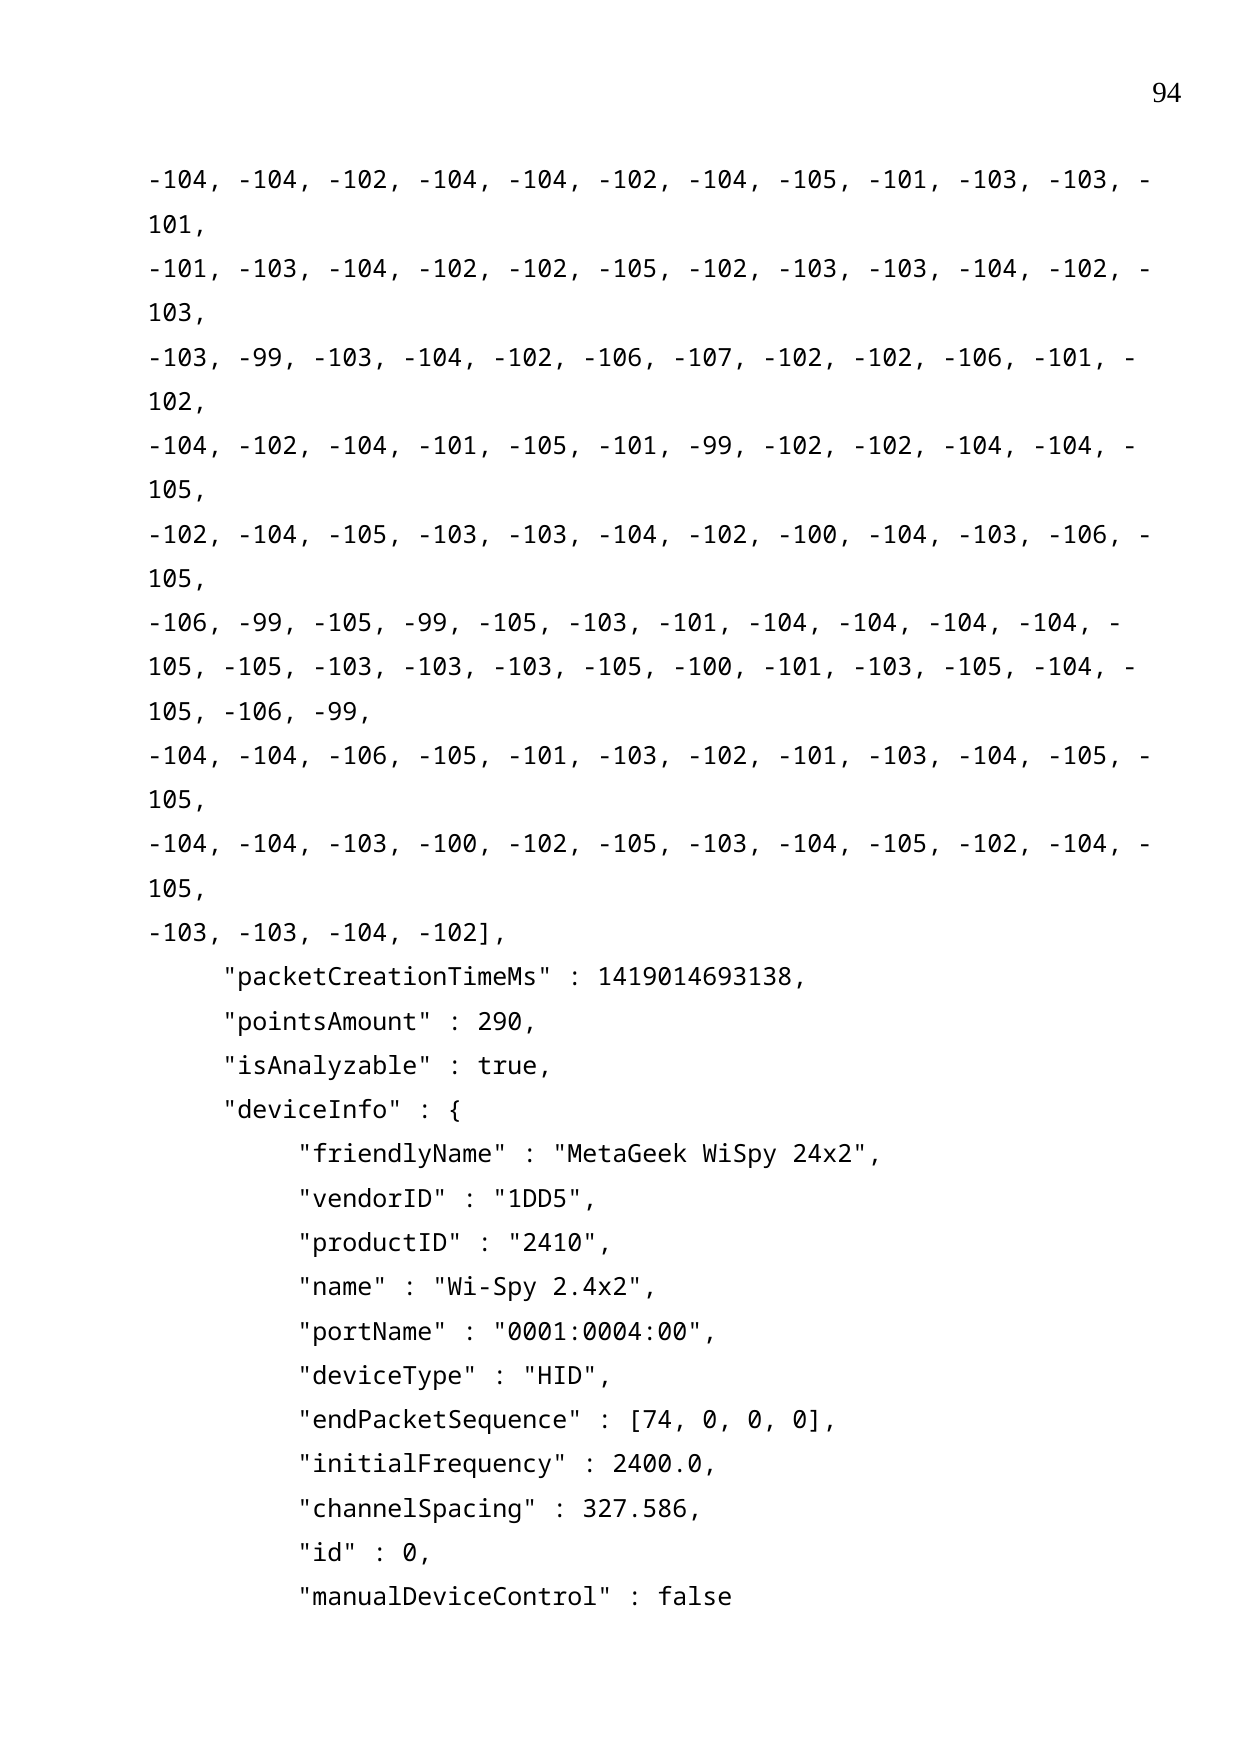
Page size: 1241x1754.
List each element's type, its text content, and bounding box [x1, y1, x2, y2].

text "friendlyName" : "MetaGeek WiSpy 24x2", [147, 1136, 1181, 1170]
text -101, -103, -104, -102, -102, -105, -102, -103, -103, -104, -102, -103, [147, 251, 1181, 329]
text "packetCreationTimeMs" : 1419014693138, [147, 959, 1181, 993]
text "pointsAmount" : 290, [147, 1003, 1181, 1037]
text "deviceInfo" : { [147, 1092, 1181, 1126]
text "endPacketSequence" : [74, 0, 0, 0], [147, 1402, 1181, 1436]
text -103, -99, -103, -104, -102, -106, -107, -102, -102, -106, -101, -102, [147, 339, 1181, 417]
text "id" : 0, [147, 1534, 1181, 1568]
text -103, -103, -104, -102], [147, 915, 1181, 949]
text -102, -104, -105, -103, -103, -104, -102, -100, -104, -103, -106, -105, [147, 516, 1181, 594]
text "name" : "Wi-Spy 2.4x2", [147, 1269, 1181, 1303]
text "initialFrequency" : 2400.0, [147, 1446, 1181, 1480]
text -104, -102, -104, -101, -105, -101, -99, -102, -102, -104, -104, -105, [147, 428, 1181, 506]
text "productID" : "2410", [147, 1224, 1181, 1259]
text -104, -104, -103, -100, -102, -105, -103, -104, -105, -102, -104, -105, [147, 826, 1181, 904]
text "vendorID" : "1DD5", [147, 1180, 1181, 1214]
text -104, -104, -106, -105, -101, -103, -102, -101, -103, -104, -105, -105, [147, 738, 1181, 816]
text "manualDeviceControl" : false [147, 1579, 1181, 1613]
text "isAnalyzable" : true, [147, 1047, 1181, 1082]
text "channelSpacing" : 327.586, [147, 1490, 1181, 1524]
text -106, -99, -105, -99, -105, -103, -101, -104, -104, -104, -104, -105, -105, -103, -103, -103, -105, -100, -101, -103, -105, -104, -105, -106, -99, [147, 605, 1181, 727]
text "portName" : "0001:0004:00", [147, 1313, 1181, 1347]
text "deviceType" : "HID", [147, 1357, 1181, 1391]
text -104, -104, -102, -104, -104, -102, -104, -105, -101, -103, -103, -101, [147, 162, 1181, 240]
